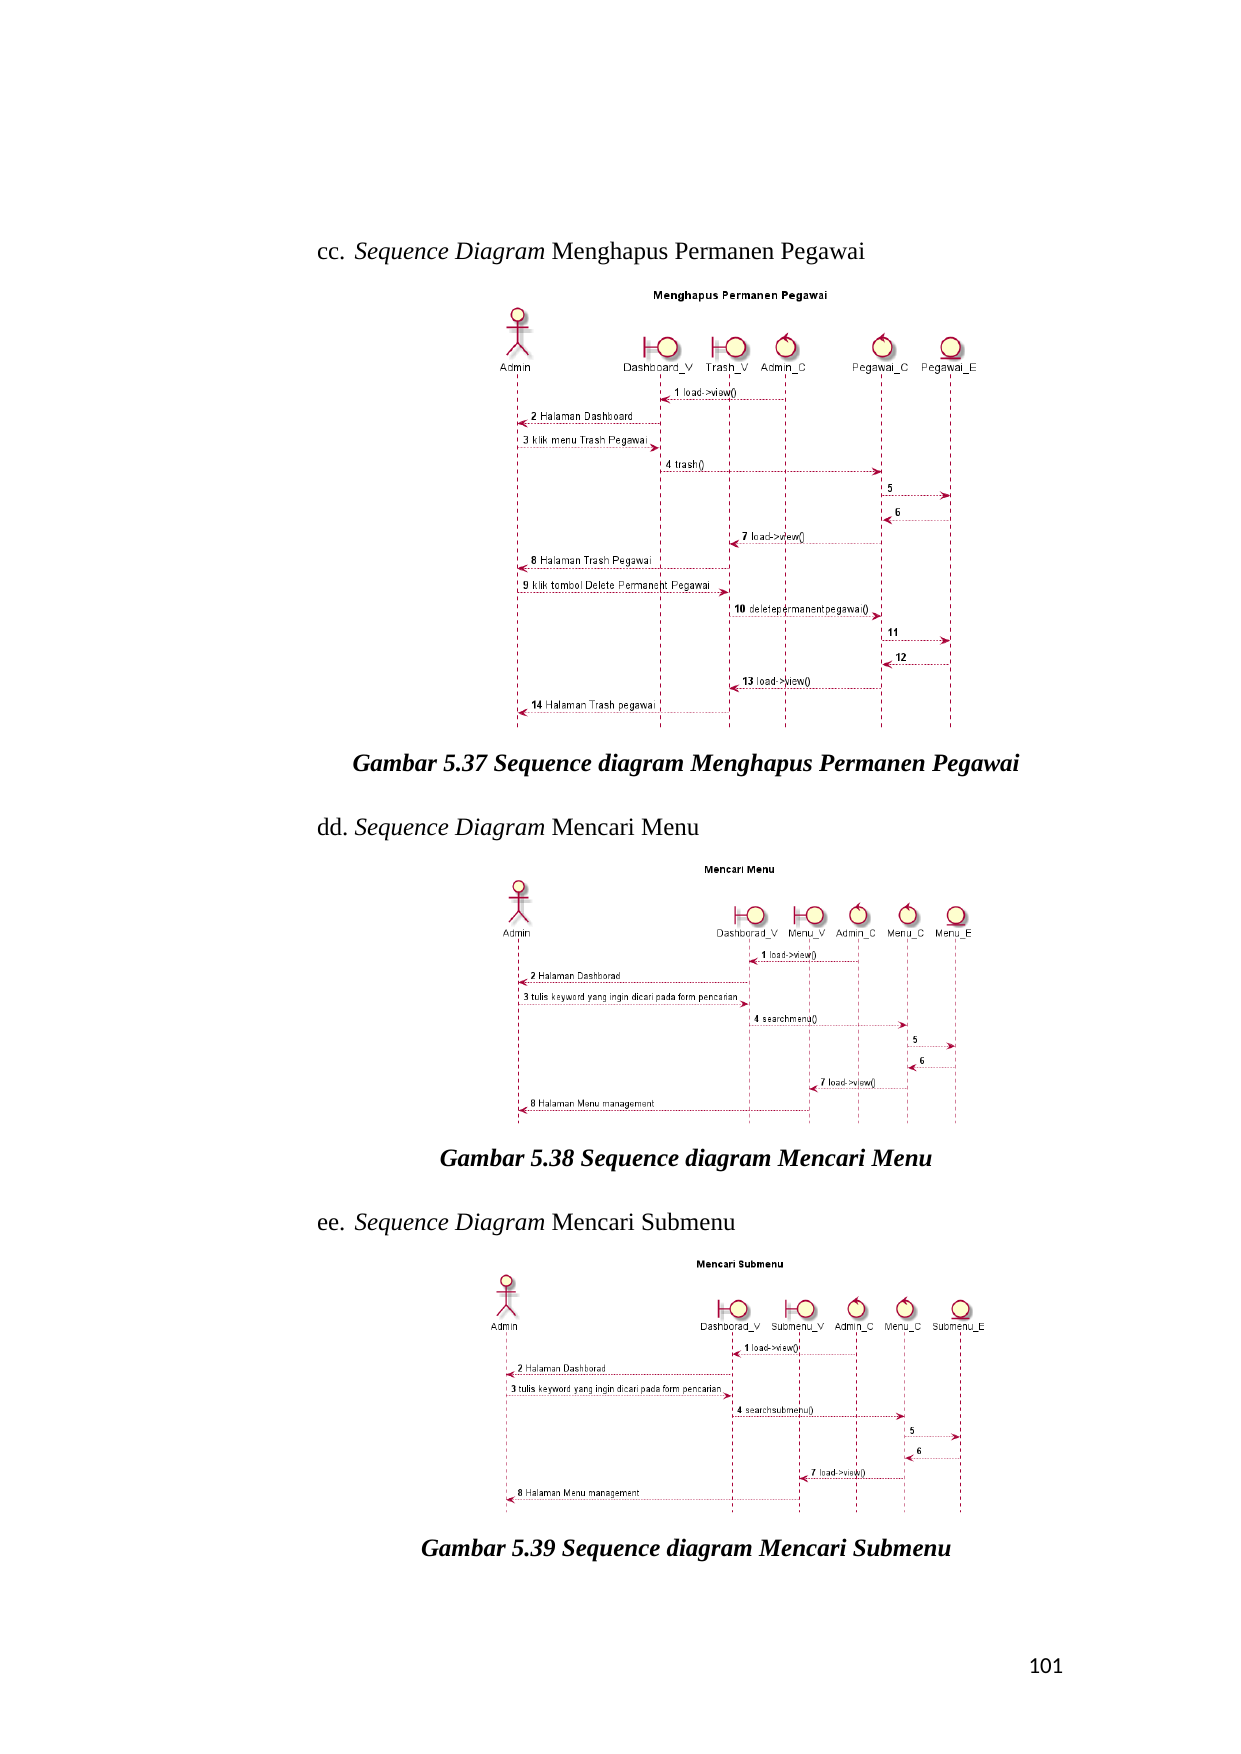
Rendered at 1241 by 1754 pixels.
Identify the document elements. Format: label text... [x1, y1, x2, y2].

list Sequence Diagram Menghapus Permanen Pegawai [317, 236, 1063, 265]
list Sequence Diagram Mencari Menu [317, 812, 1063, 841]
picture [485, 1250, 992, 1519]
text Gambar 5.37 Sequence diagram Menghapus Permanen Pegawai [311, 748, 1063, 777]
picture [493, 279, 984, 735]
text Gambar 5.39 Sequence diagram Mencari Submenu [311, 1533, 1063, 1562]
picture [497, 855, 979, 1130]
list Sequence Diagram Mencari Submenu [317, 1207, 1063, 1236]
text Gambar 5.38 Sequence diagram Mencari Menu [311, 1143, 1063, 1172]
